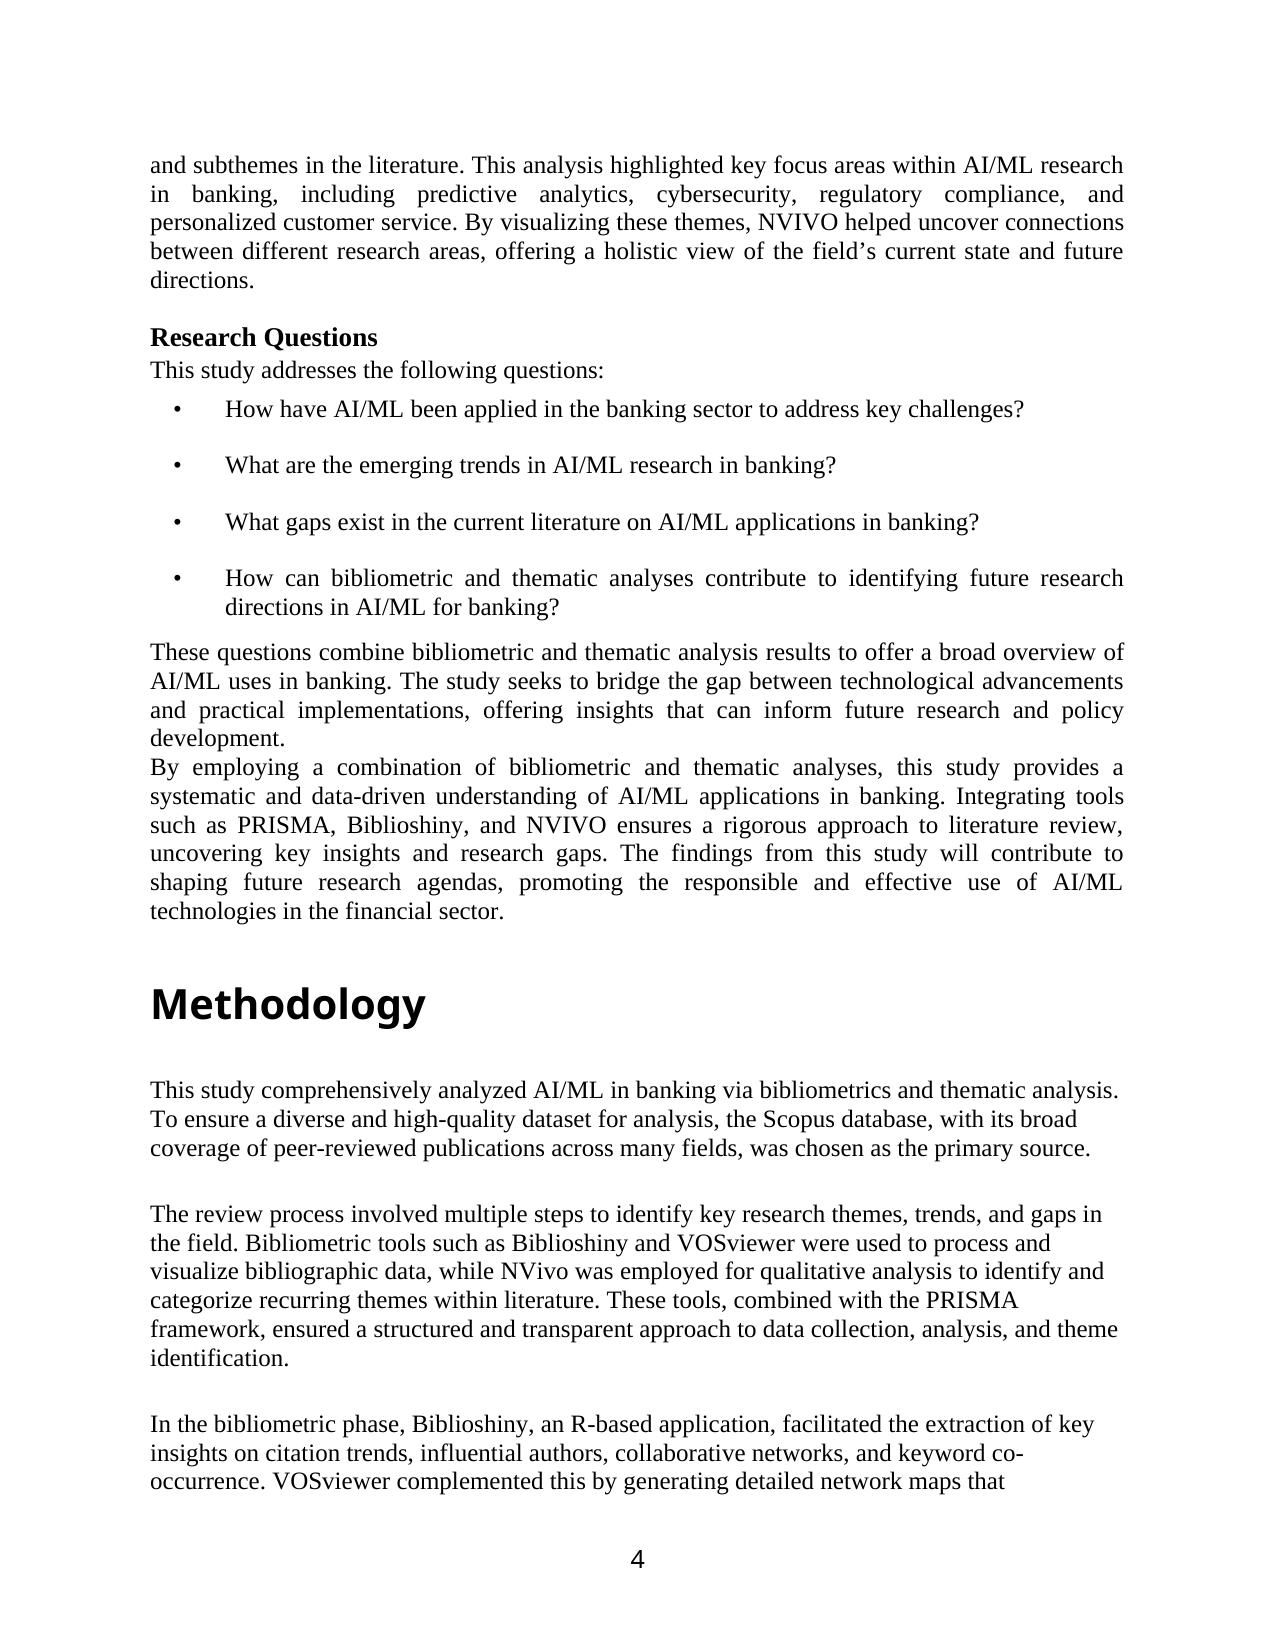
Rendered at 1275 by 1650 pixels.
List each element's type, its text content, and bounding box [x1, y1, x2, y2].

text These questions combine bibliometric and thematic analysis results to offer a broad overview of AI/ML uses in banking. The study seeks to bridge the gap between technological advancements and practical implementations, offering insights that can inform future research and policy development. [150, 637, 1125, 752]
text Methodology [150, 975, 1125, 1031]
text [150, 150, 1125, 294]
text This study addresses the following questions: [150, 355, 1125, 383]
list How can bibliometric and thematic analyses contribute to identifying future research directions in AI/ML for banking? [173, 563, 1125, 621]
text By employing a combination of bibliometric and thematic analyses, this study provides a systematic and data-driven understanding of AI/ML applications in banking. Integrating tools such as PRISMA, Biblioshiny, and NVIVO ensures a rigorous approach to literature review, uncovering key insights and research gaps. The findings from this study will contribute to shaping future research agendas, promoting the responsible and effective use of AI/ML technologies in the financial sector. [150, 752, 1125, 925]
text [150, 1409, 1125, 1495]
text This study comprehensively analyzed AI/ML in banking via bibliometrics and thematic analysis. To ensure a diverse and high-quality dataset for analysis, the Scopus database, with its broad coverage of peer-reviewed publications across many fields, was chosen as the primary source. [150, 1075, 1125, 1161]
subtitle Research Questions [150, 321, 1125, 352]
list What gaps exist in the current literature on AI/ML applications in banking? [173, 507, 1125, 536]
list How have AI/ML been applied in the banking sector to address key challenges? [173, 394, 1125, 423]
text The review process involved multiple steps to identify key research themes, trends, and gaps in the field. Bibliometric tools such as Biblioshiny and VOSviewer were used to process and visualize bibliographic data, while NVivo was employed for qualitative analysis to identify and categorize recurring themes within literature. These tools, combined with the PRISMA framework, ensured a structured and transparent approach to data collection, analysis, and theme identification. [150, 1199, 1125, 1371]
list What are the emerging trends in AI/ML research in banking? [173, 451, 1125, 479]
